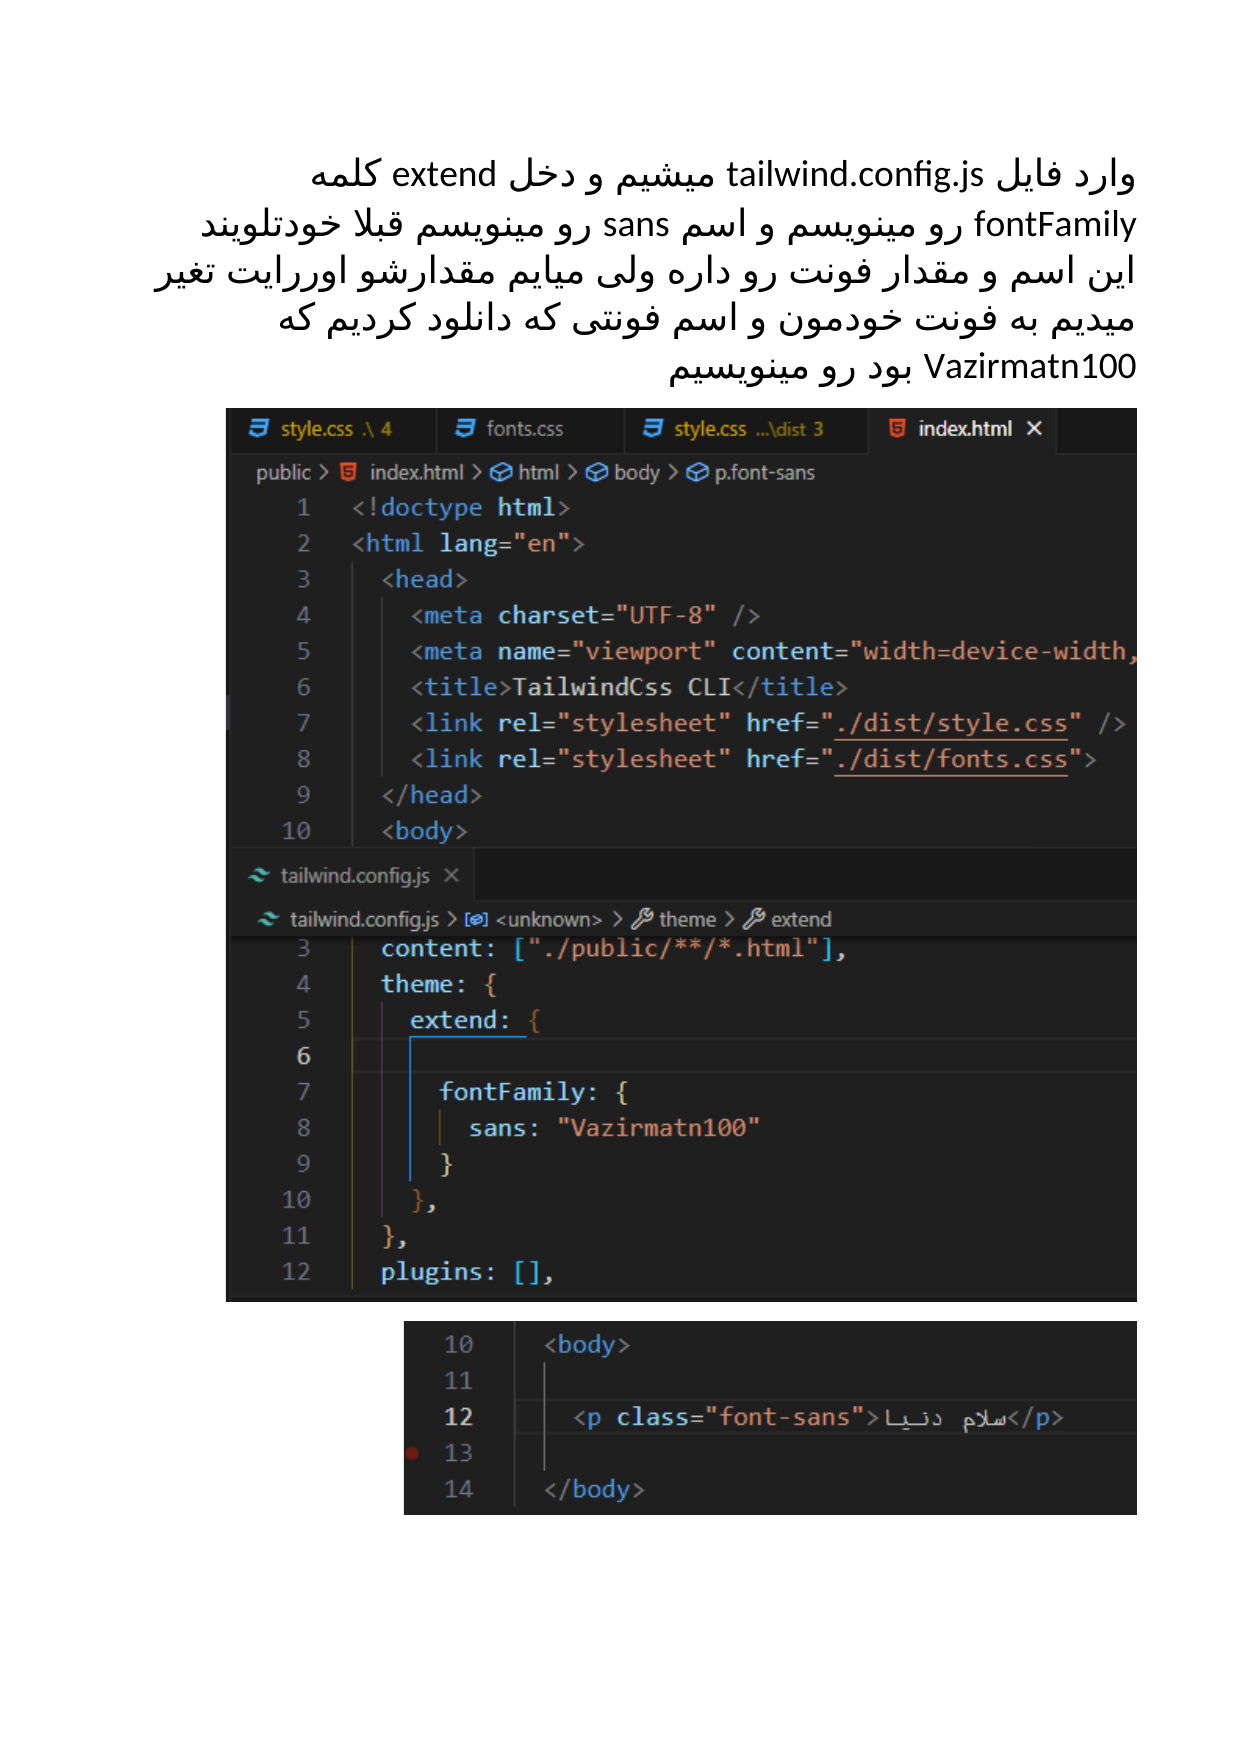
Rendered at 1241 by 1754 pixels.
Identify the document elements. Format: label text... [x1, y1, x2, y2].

picture [225, 408, 1137, 1302]
picture [403, 1321, 1137, 1515]
text وارد فایل tailwind.config.js میشیم و دخل extend کلمه fontFamily رو مینویسم و اسم sans رو مینویسم قبلا خودتلویند این اسم و مقدار فونت رو داره ولی میایم مقدارشو اوررایت تغیر میدیم به فونت خودمون و اسم فونتی که دانلود کردیم که Vazirmatn100 بود رو مینویسیم [150, 150, 1137, 388]
